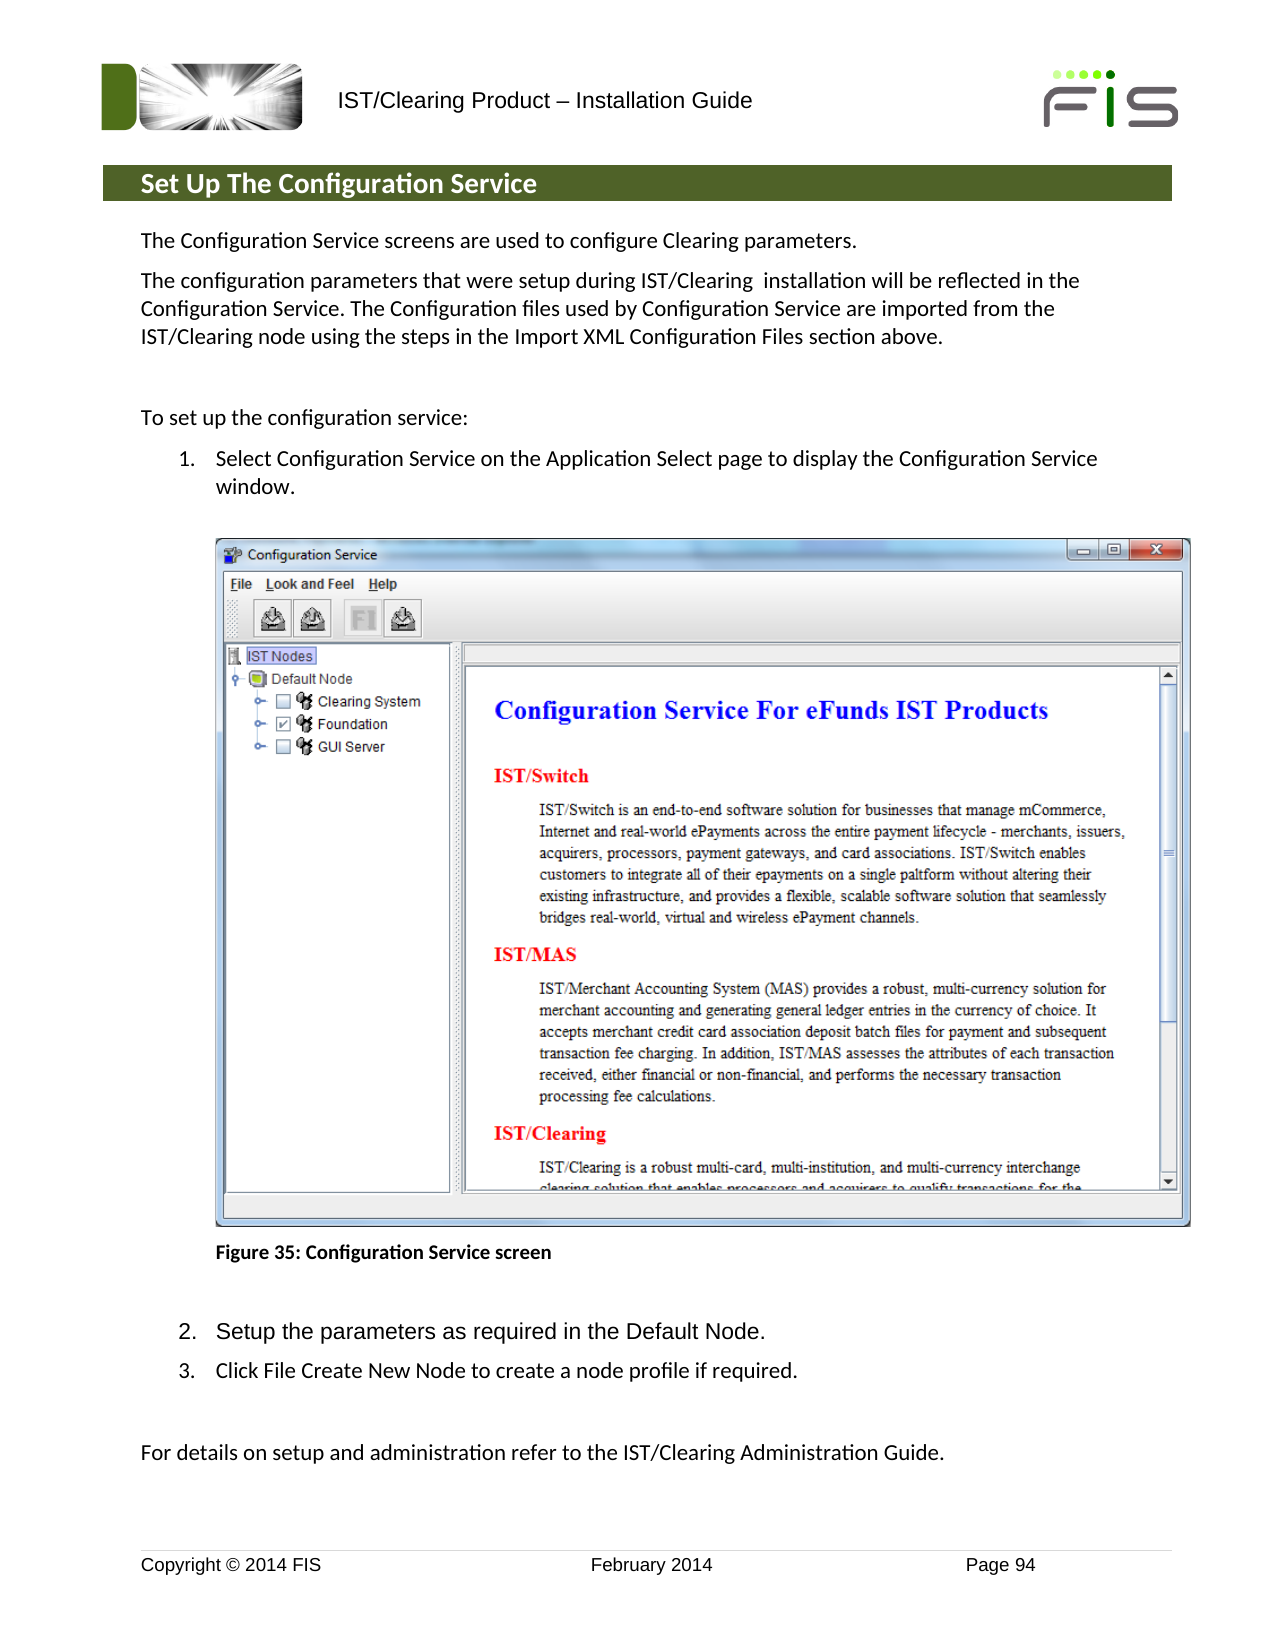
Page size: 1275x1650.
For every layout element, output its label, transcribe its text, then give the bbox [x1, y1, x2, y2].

subtitle Set Up The Configuration Service [103, 165, 1172, 201]
text The Configuration Service screens are used to configure Clearing parameters. [141, 226, 1172, 254]
list Click File Create New Node to create a node profile if required. [178, 1357, 1172, 1385]
picture [215, 538, 1191, 1227]
text The configuration parameters that were setup during IST/Clearing installation will be reflected in the Configuration Service. The Configuration files used by Configuration Service are imported from the IST/Clearing node using the steps in the Import XML Configuration Files section above. [141, 266, 1172, 350]
picture [1043, 70, 1179, 127]
list Select Configuration Service on the Application Select page to display the Configuration Service window. [178, 444, 1172, 500]
picture [101, 51, 313, 146]
text To set up the configuration service: [141, 403, 1172, 431]
text For details on setup and administration refer to the IST/Clearing Administration Guide. [141, 1438, 1172, 1466]
list Setup the parameters as required in the Default Node. [178, 1318, 1172, 1344]
